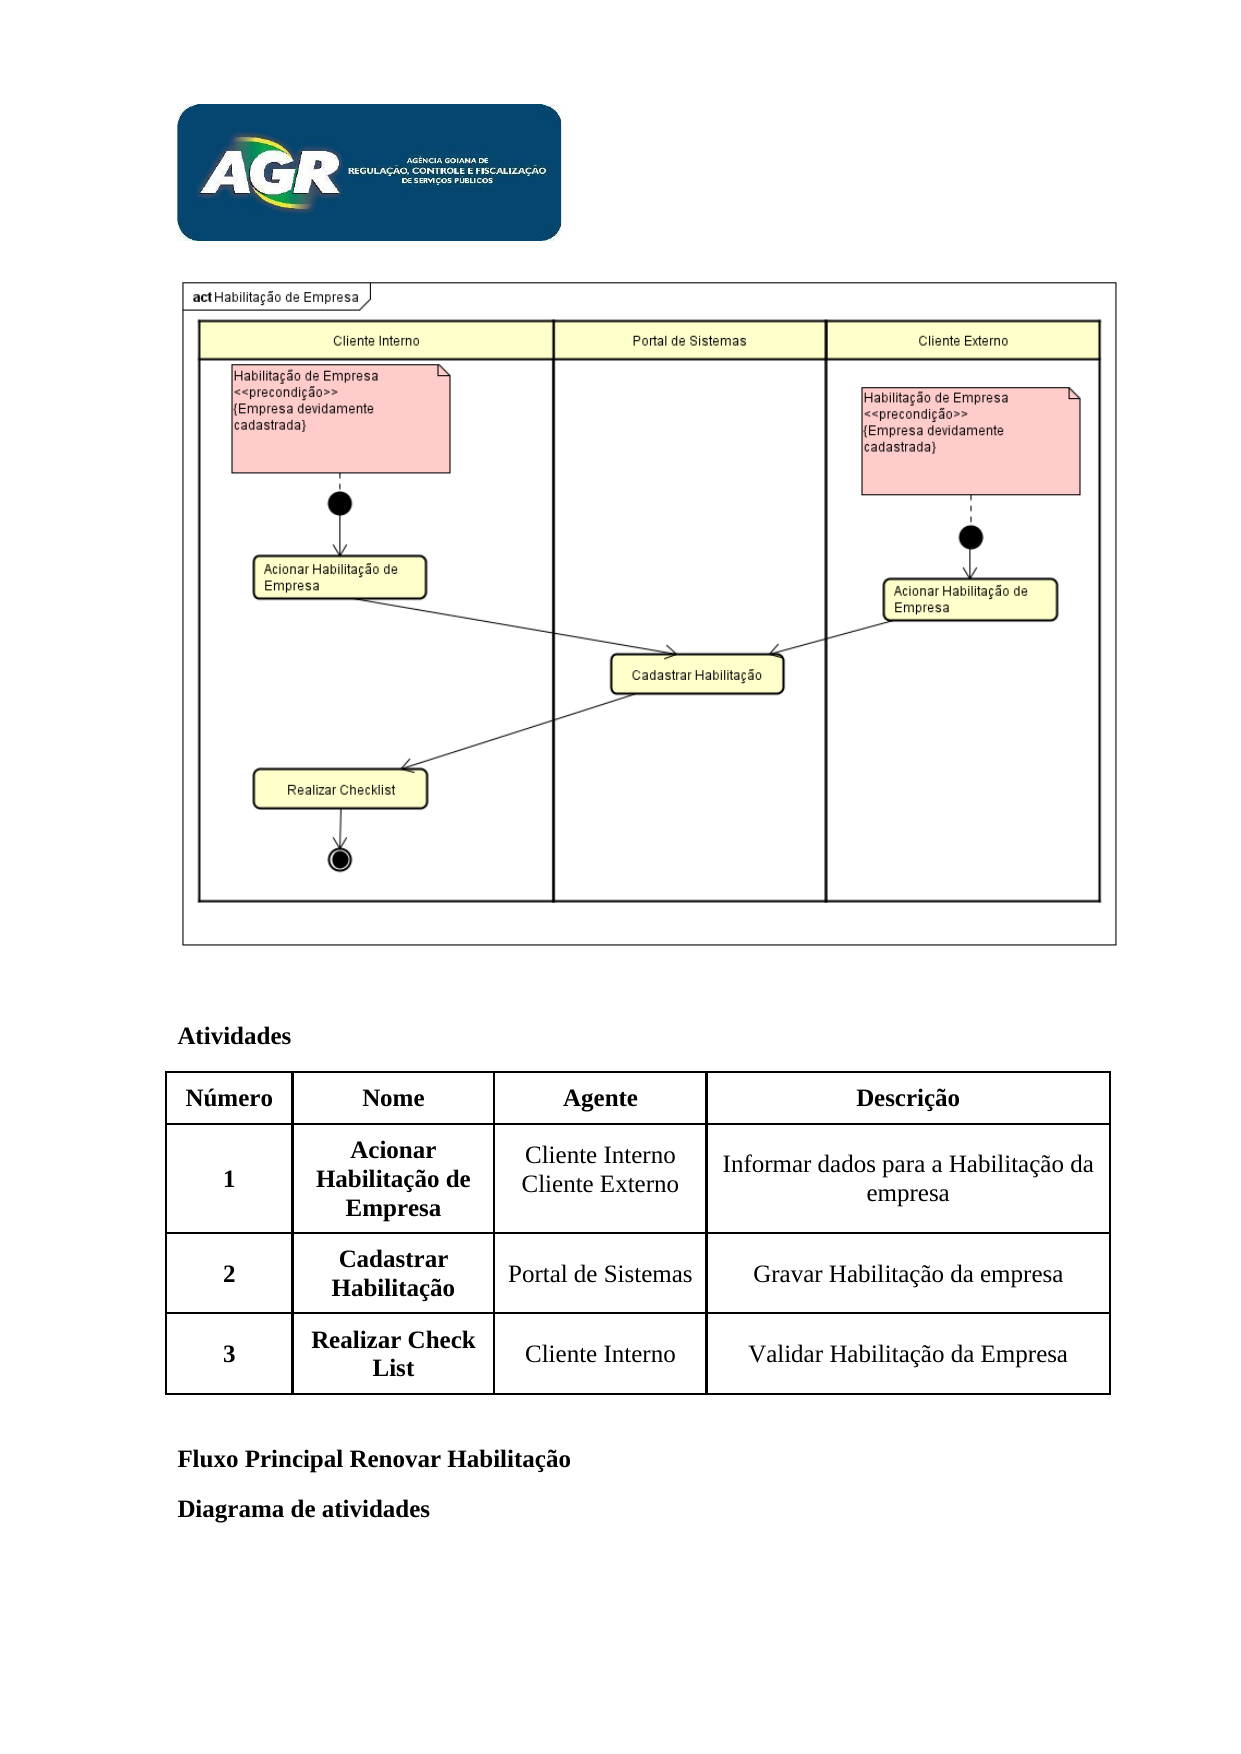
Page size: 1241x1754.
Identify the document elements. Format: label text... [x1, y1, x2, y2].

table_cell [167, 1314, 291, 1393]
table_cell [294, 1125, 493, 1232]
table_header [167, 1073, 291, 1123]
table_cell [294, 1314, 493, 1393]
text Diagrama de atividades [177, 1494, 1122, 1523]
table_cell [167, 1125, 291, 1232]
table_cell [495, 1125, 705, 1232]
picture [177, 280, 1122, 951]
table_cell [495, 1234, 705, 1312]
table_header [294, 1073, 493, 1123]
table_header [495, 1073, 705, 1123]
picture [177, 104, 562, 241]
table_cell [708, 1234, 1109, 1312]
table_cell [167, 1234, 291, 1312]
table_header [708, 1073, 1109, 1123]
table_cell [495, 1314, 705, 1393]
text Fluxo Principal Renovar Habilitação [177, 1444, 1122, 1473]
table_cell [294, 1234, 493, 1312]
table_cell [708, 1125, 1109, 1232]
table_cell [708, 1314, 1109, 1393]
text Atividades [177, 1021, 1122, 1050]
